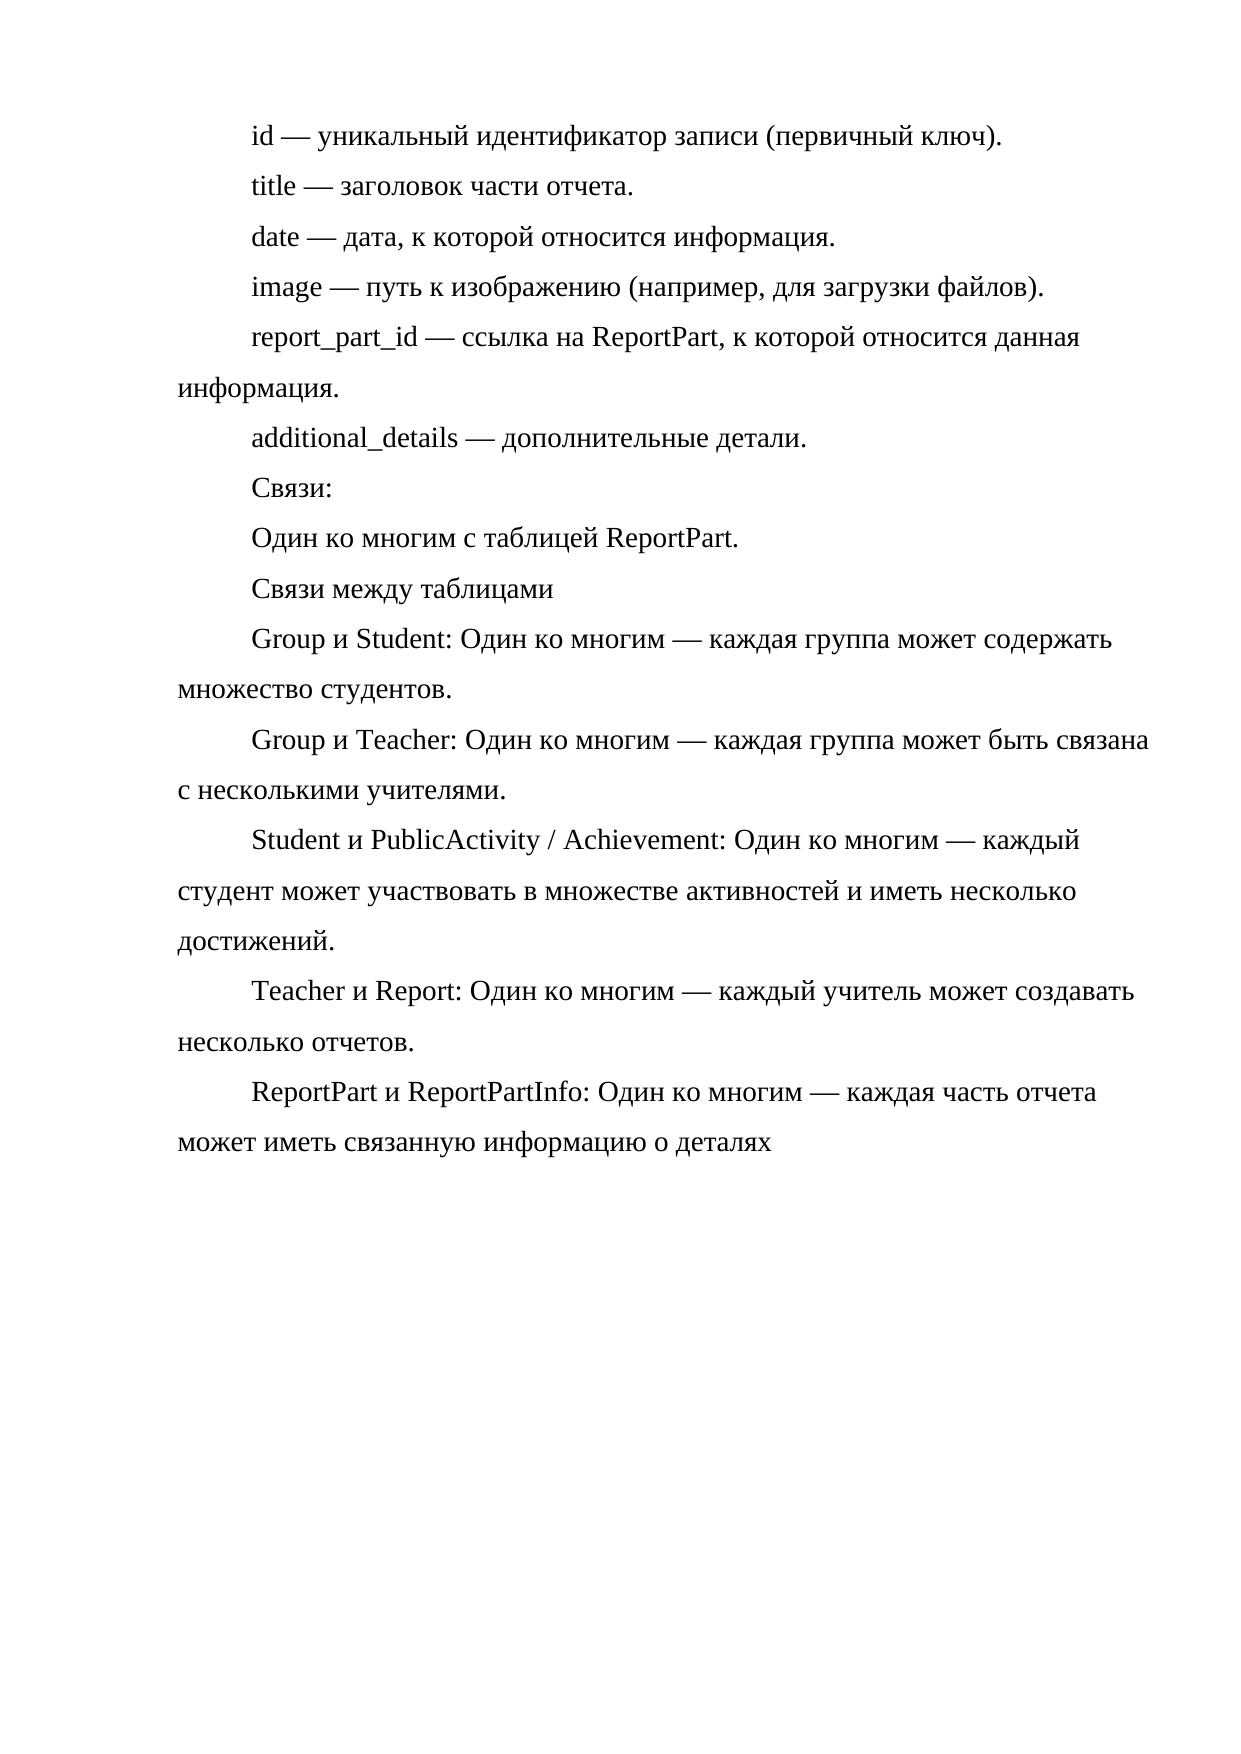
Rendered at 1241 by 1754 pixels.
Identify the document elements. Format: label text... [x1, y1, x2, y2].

text Group и Teacher: Один ко многим — каждая группа может быть связана с несколькими учителями. [177, 722, 1152, 806]
text id — уникальный идентификатор записи (первичный ключ). [177, 118, 1152, 152]
text date — дата, к которой относится информация. [177, 219, 1152, 252]
text title — заголовок части отчета. [177, 168, 1152, 202]
text Group и Student: Один ко многим — каждая группа может содержать множество студентов. [177, 621, 1152, 705]
text image — путь к изображению (например, для загрузки файлов). [177, 269, 1152, 303]
text Связи между таблицами [177, 571, 1152, 604]
text Student и PublicActivity / Achievement: Один ко многим — каждый студент может участвовать в множестве активностей и иметь несколько достижений. [177, 822, 1152, 957]
text Teacher и Report: Один ко многим — каждый учитель может создавать несколько отчетов. [177, 973, 1152, 1057]
text Связи: [177, 470, 1152, 504]
text report_part_id — ссылка на ReportPart, к которой относится данная информация. [177, 319, 1152, 403]
text ReportPart и ReportPartInfo: Один ко многим — каждая часть отчета может иметь связанную информацию о деталях [177, 1074, 1152, 1158]
text additional_details — дополнительные детали. [177, 420, 1152, 453]
text Один ко многим с таблицей ReportPart. [177, 521, 1152, 554]
